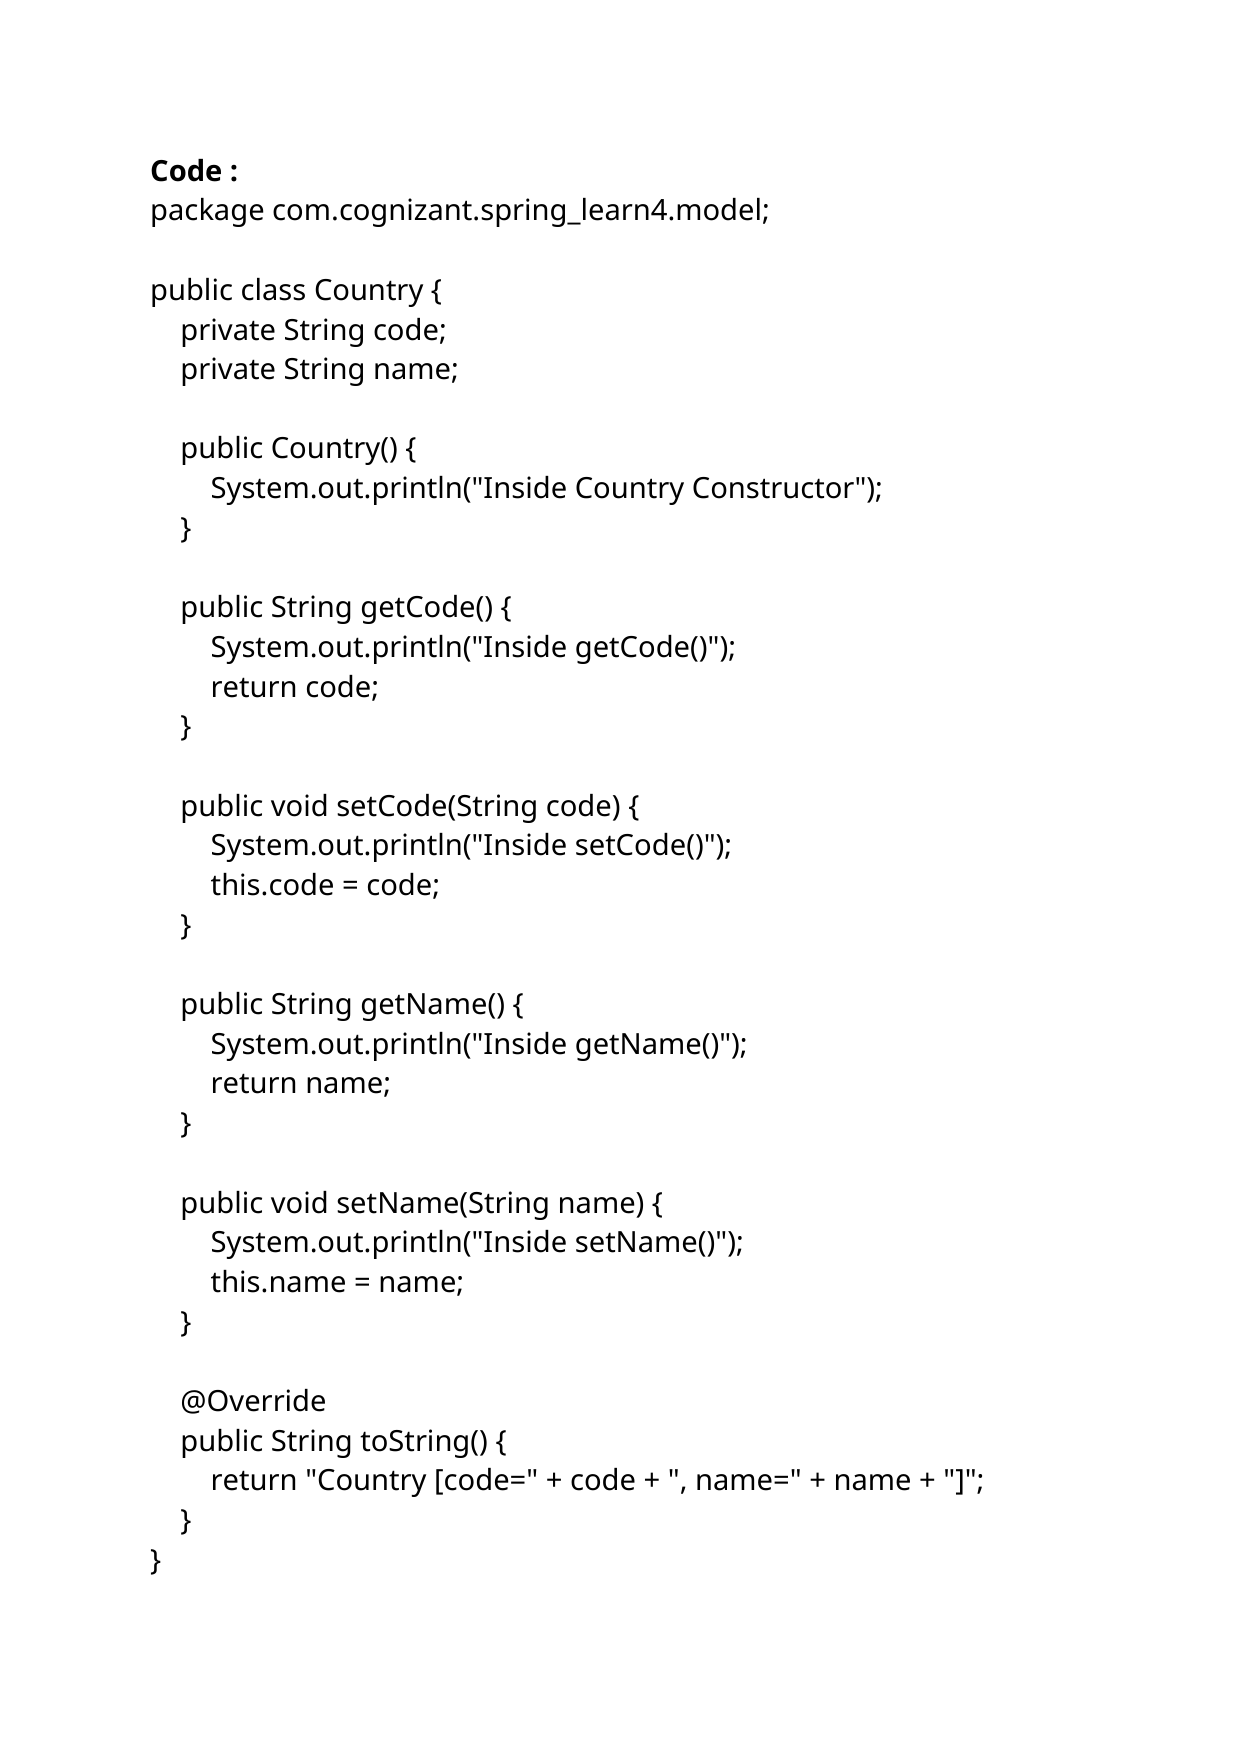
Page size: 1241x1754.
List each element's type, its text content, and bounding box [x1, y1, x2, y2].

text System.out.println("Inside setName()"); [150, 1222, 1090, 1261]
text public void setName(String name) { [150, 1182, 1090, 1222]
text } [150, 1499, 1090, 1539]
text System.out.println("Inside getName()"); [150, 1023, 1090, 1063]
text System.out.println("Inside setCode()"); [150, 825, 1090, 864]
text public void setCode(String code) { [150, 785, 1090, 825]
text System.out.println("Inside Country Constructor"); [150, 467, 1090, 507]
text @Override [150, 1380, 1090, 1420]
text System.out.println("Inside getCode()"); [150, 626, 1090, 666]
text public String toString() { [150, 1420, 1090, 1460]
text return code; [150, 666, 1090, 706]
text package com.cognizant.spring_learn4.model; [150, 190, 1090, 229]
text } [150, 1301, 1090, 1341]
text } [150, 706, 1090, 745]
text public Country() { [150, 428, 1090, 467]
text Code : [150, 150, 1090, 190]
text return name; [150, 1063, 1090, 1102]
text this.code = code; [150, 864, 1090, 904]
text } [150, 507, 1090, 547]
text } [150, 1539, 1090, 1579]
text public String getName() { [150, 983, 1090, 1023]
text } [150, 1102, 1090, 1142]
text public class Country { [150, 269, 1090, 309]
text return "Country [code=" + code + ", name=" + name + "]"; [150, 1460, 1090, 1499]
text this.name = name; [150, 1261, 1090, 1301]
text private String name; [150, 348, 1090, 388]
text private String code; [150, 309, 1090, 348]
text public String getCode() { [150, 587, 1090, 626]
text } [150, 904, 1090, 944]
